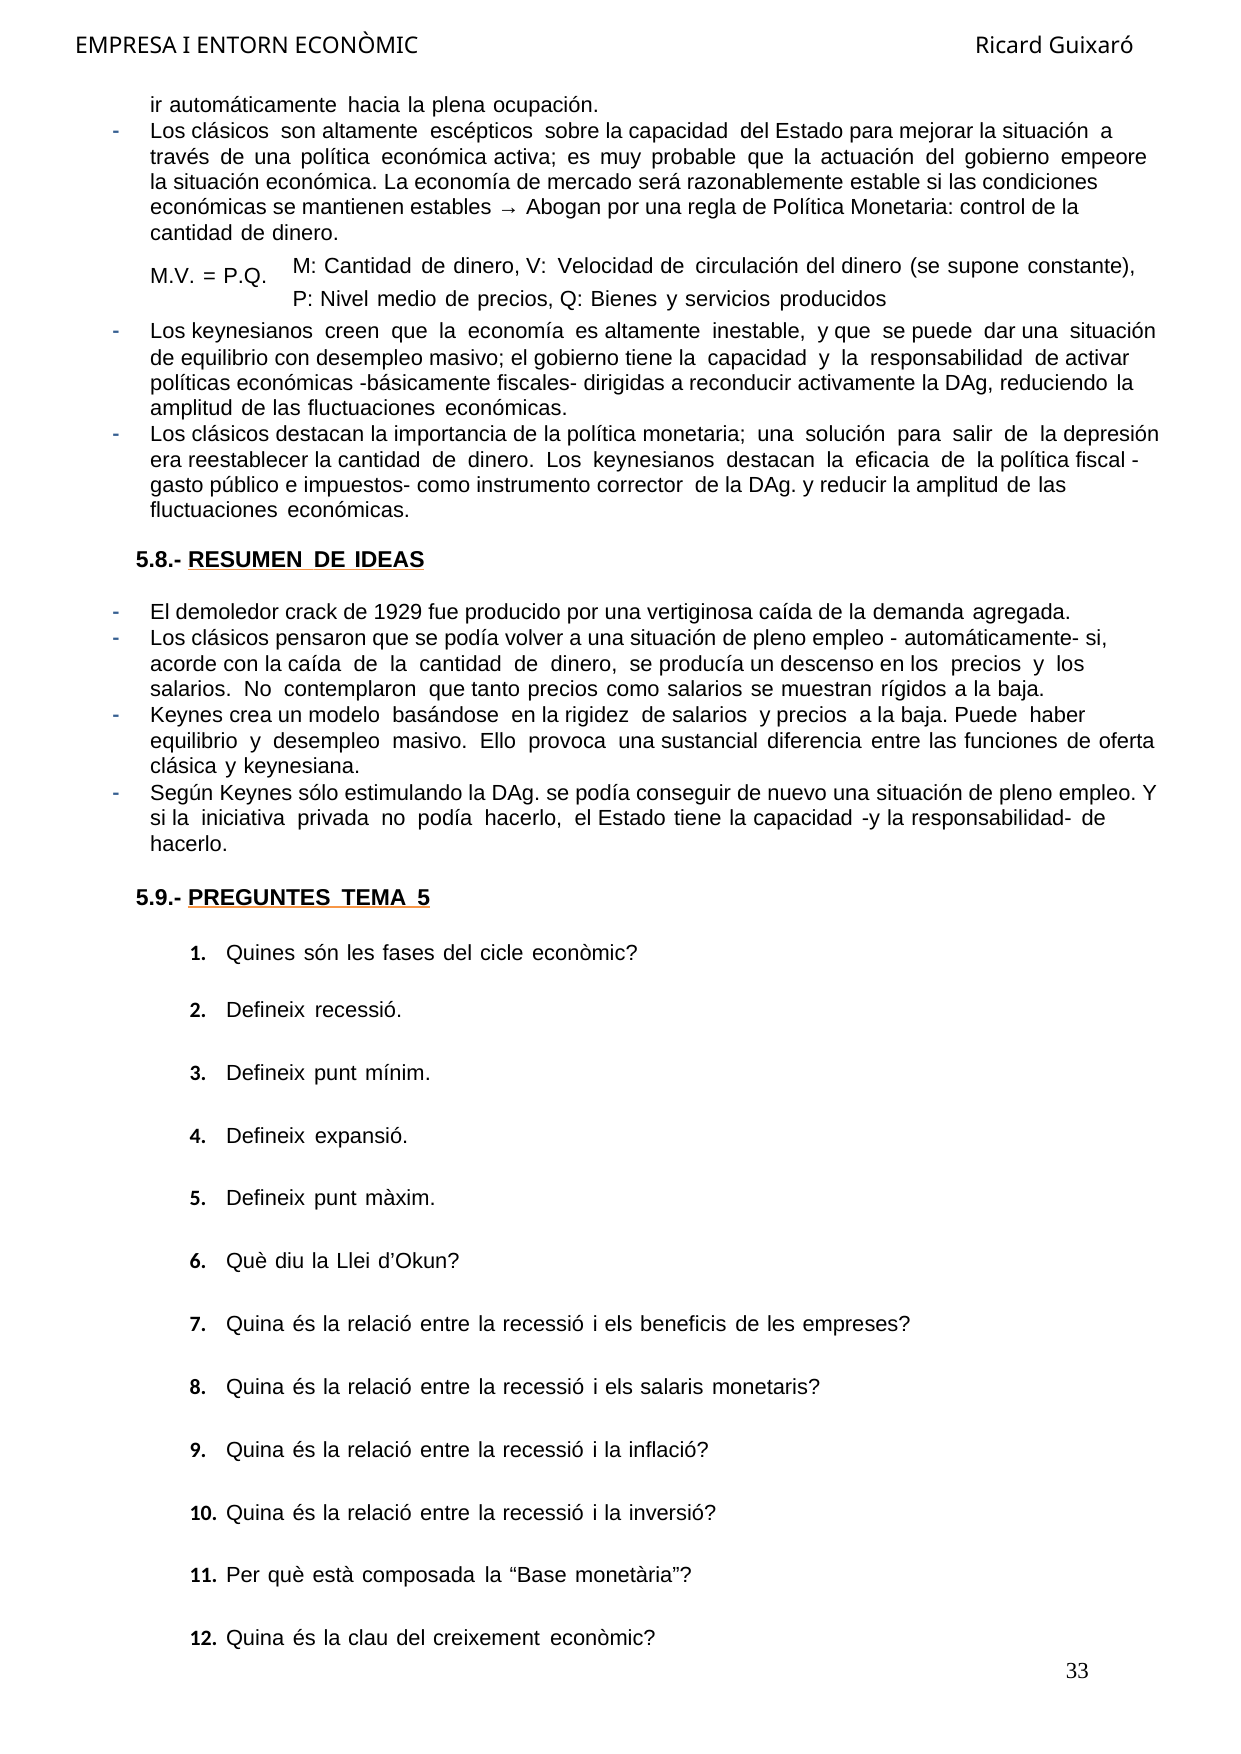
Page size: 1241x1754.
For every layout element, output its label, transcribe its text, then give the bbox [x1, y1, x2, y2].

list Quina és la relació entre la recessió i els salaris monetaris? [189, 1373, 1165, 1399]
list Los clásicos pensaron que se podía volver a una situación de pleno empleo - automáticamente- si, acorde con la caída de la cantidad de dinero, se producía un descenso en los precios y los salarios. No contemplaron que tanto precios como salarios se muestran rígidos a la baja. [112, 624, 1165, 702]
list Quines són les fases del cicle econòmic? [189, 939, 1165, 966]
list Keynes crea un modelo basándose en la rigidez de salarios y precios a la baja. Puede haber equilibrio y desempleo masivo. Ello provoca una sustancial diferencia entre las funciones de oferta clásica y keynesiana. [112, 702, 1165, 779]
list Què diu la Llei d’Okun? [189, 1247, 1165, 1274]
list Los clásicos son altamente escépticos sobre la capacidad del Estado para mejorar la situación a través de una política económica activa; es muy probable que la actuación del gobierno empeore la situación económica. La economía de mercado será razonablemente estable si las condiciones económicas se mantienen estables → Abogan por una regla de Política Monetaria: control de la cantidad de dinero. [112, 117, 1165, 245]
list El demoledor crack de 1929 fue producido por una vertiginosa caída de la demanda agregada. [112, 598, 1165, 624]
list Defineix recessió. [189, 996, 1165, 1023]
list Quina és la relació entre la recessió i la inversió? [189, 1499, 1165, 1525]
list Los clásicos destacan la importancia de la política monetaria; una solución para salir de la depresión era reestablecer la cantidad de dinero. Los keynesianos destacan la eficacia de la política fiscal -gasto público e impuestos- como instrumento corrector de la DAg. y reducir la amplitud de las fluctuaciones económicas. [112, 420, 1165, 522]
list Quina és la clau del creixement econòmic? [189, 1624, 1165, 1651]
list Defineix expansió. [189, 1122, 1165, 1149]
text M.V. = P.Q. [75, 263, 1165, 288]
subtitle 5.9.- PREGUNTES TEMA 5 [136, 883, 1165, 910]
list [112, 92, 1165, 117]
list Per què està composada la “Base monetària”? [189, 1561, 1165, 1588]
subtitle 5.8.- RESUMEN DE IDEAS [136, 546, 1165, 573]
list Según Keynes sólo estimulando la DAg. se podía conseguir de nuevo una situación de pleno empleo. Y si la iniciativa privada no podía hacerlo, el Estado tiene la capacidad -y la responsabilidad- de hacerlo. [112, 779, 1165, 856]
list Quina és la relació entre la recessió i els beneficis de les empreses? [189, 1310, 1165, 1337]
list Los keynesianos creen que la economía es altamente inestable, y que se puede dar una situación de equilibrio con desempleo masivo; el gobierno tiene la capacidad y la responsabilidad de activar políticas económicas -básicamente fiscales- dirigidas a reconducir activamente la DAg, reduciendo la amplitud de las fluctuaciones económicas. [112, 318, 1165, 420]
list Defineix punt mínim. [189, 1059, 1165, 1086]
list Quina és la relació entre la recessió i la inflació? [189, 1436, 1165, 1462]
list Defineix punt màxim. [189, 1184, 1165, 1211]
